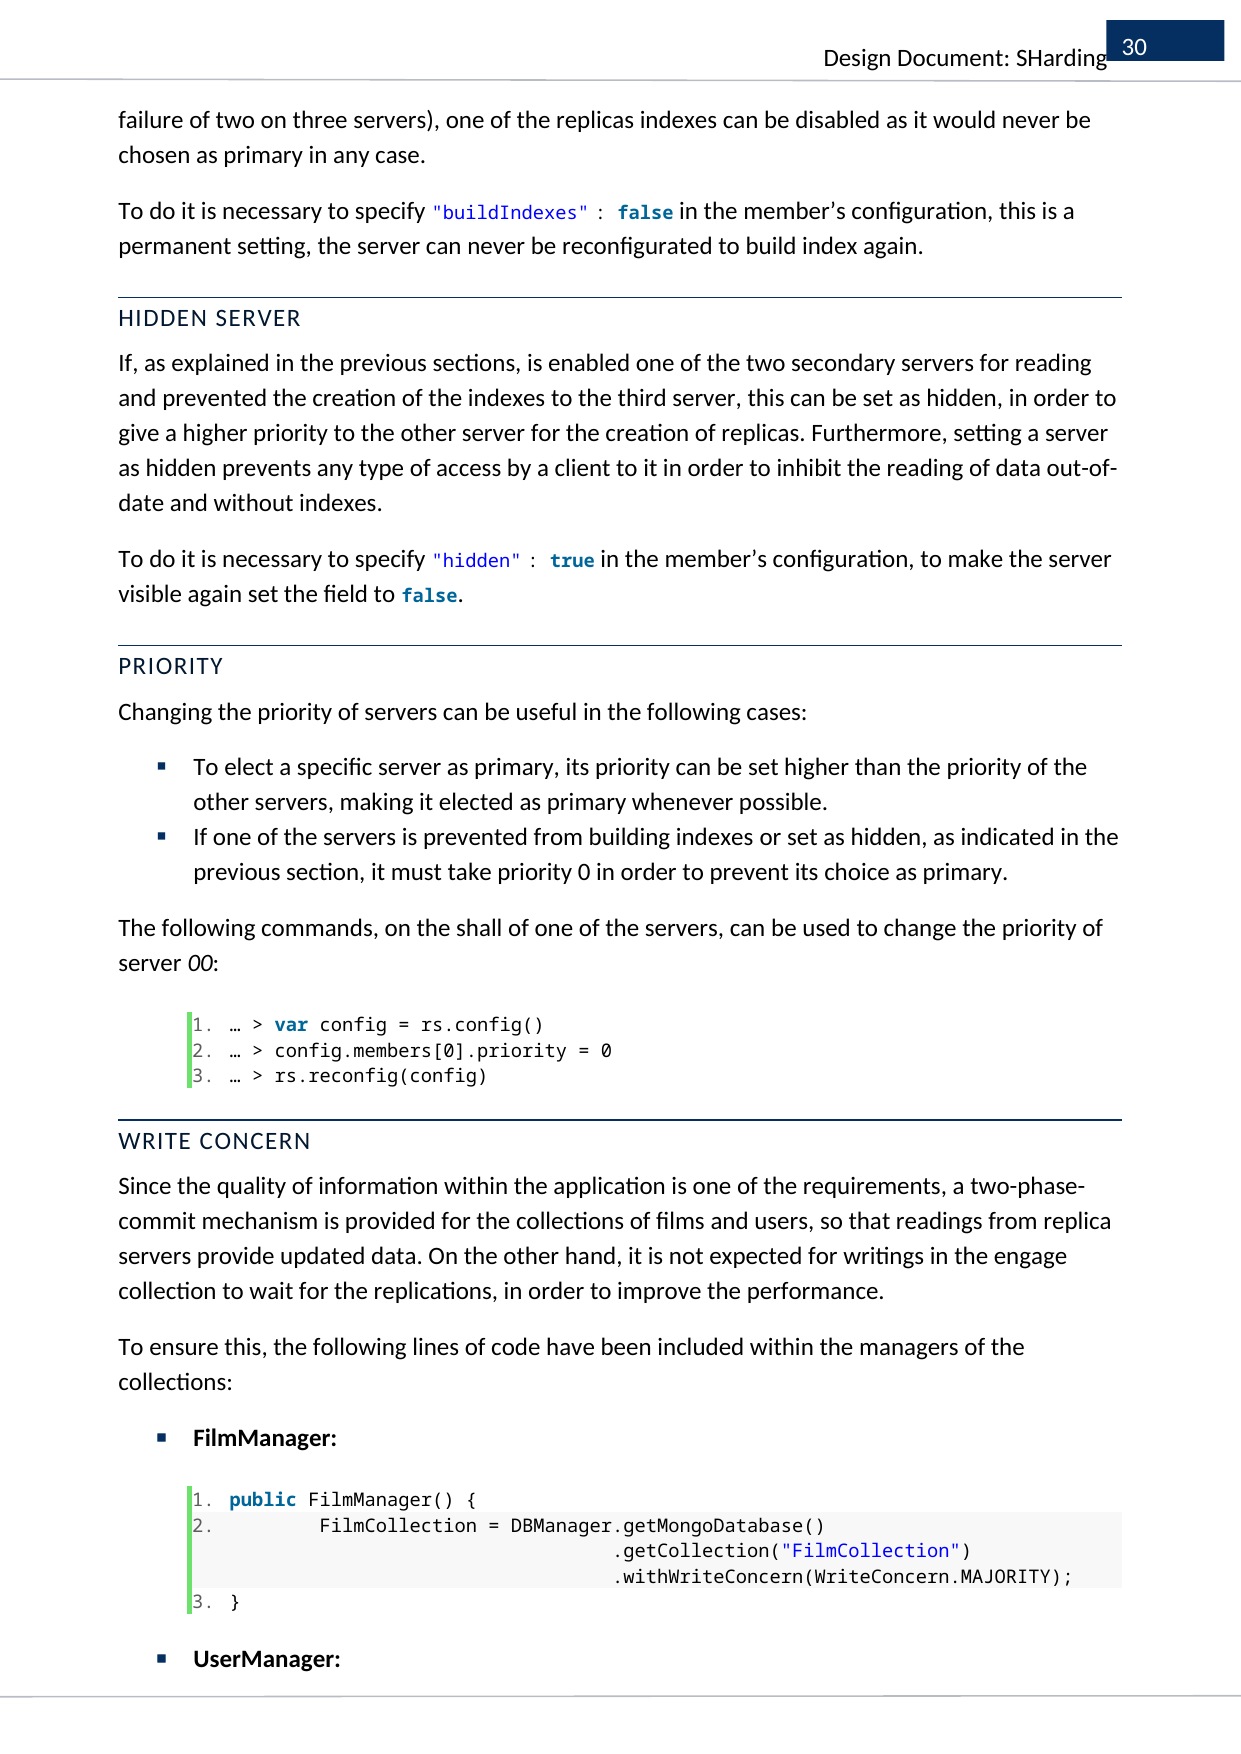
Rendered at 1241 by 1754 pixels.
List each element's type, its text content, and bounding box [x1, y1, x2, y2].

text Since the quality of information within the application is one of the requirements, a two-phase-commit mechanism is provided for the collections of films and users, so that readings from replica servers provide updated data. On the other hand, it is not expected for writings in the engage collection to wait for the replications, in order to improve the performance. [118, 1171, 1122, 1306]
text Changing the priority of servers can be useful in the following cases: [118, 696, 1122, 726]
subtitle Priority [118, 646, 1122, 681]
list FilmCollection = DBManager.getMongoDatabase() .getCollection("FilmCollection") .withWriteConcern(WriteConcern.MAJORITY); [192, 1512, 1122, 1588]
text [118, 104, 1122, 170]
text To do it is necessary to specify "hidden" : true in the member’s configuration, to make the server visible again set the field to false. [118, 543, 1122, 609]
list public FilmManager() { [192, 1486, 1122, 1512]
list FilmManager: [156, 1422, 1122, 1453]
list } [192, 1588, 1122, 1614]
text To do it is necessary to specify "buildIndexes" : false in the member’s configuration, this is a permanent setting, the server can never be reconfigurated to build index again. [118, 195, 1122, 261]
list If one of the servers is prevented from building indexes or set as hidden, as indicated in the previous section, it must take priority 0 in order to prevent its choice as primary. [156, 822, 1122, 887]
text If, as explained in the previous sections, is enabled one of the two secondary servers for reading and prevented the creation of the indexes to the third server, this can be set as hidden, in order to give a higher priority to the other server for the creation of replicas. Furthermore, setting a server as hidden prevents any type of access by a client to it in order to inhibit the reading of data out-of-date and without indexes. [118, 347, 1122, 518]
list … > var config = rs.config() [241, 1012, 1122, 1037]
text The following commands, on the shall of one of the servers, can be used to change the priority of server 00: [118, 912, 1122, 978]
subtitle Write Concern [118, 1121, 1122, 1156]
list To elect a specific server as primary, its priority can be set higher than the priority of the other servers, making it elected as primary whenever possible. [156, 752, 1122, 817]
list UserManager: [156, 1643, 1122, 1674]
subtitle Hidden Server [118, 298, 1122, 333]
text To ensure this, the following lines of code have been included within the managers of the collections: [118, 1331, 1122, 1397]
list … > config.members[0].priority = 0 [241, 1037, 1122, 1063]
list … > rs.reconfig(config) [241, 1063, 1122, 1088]
